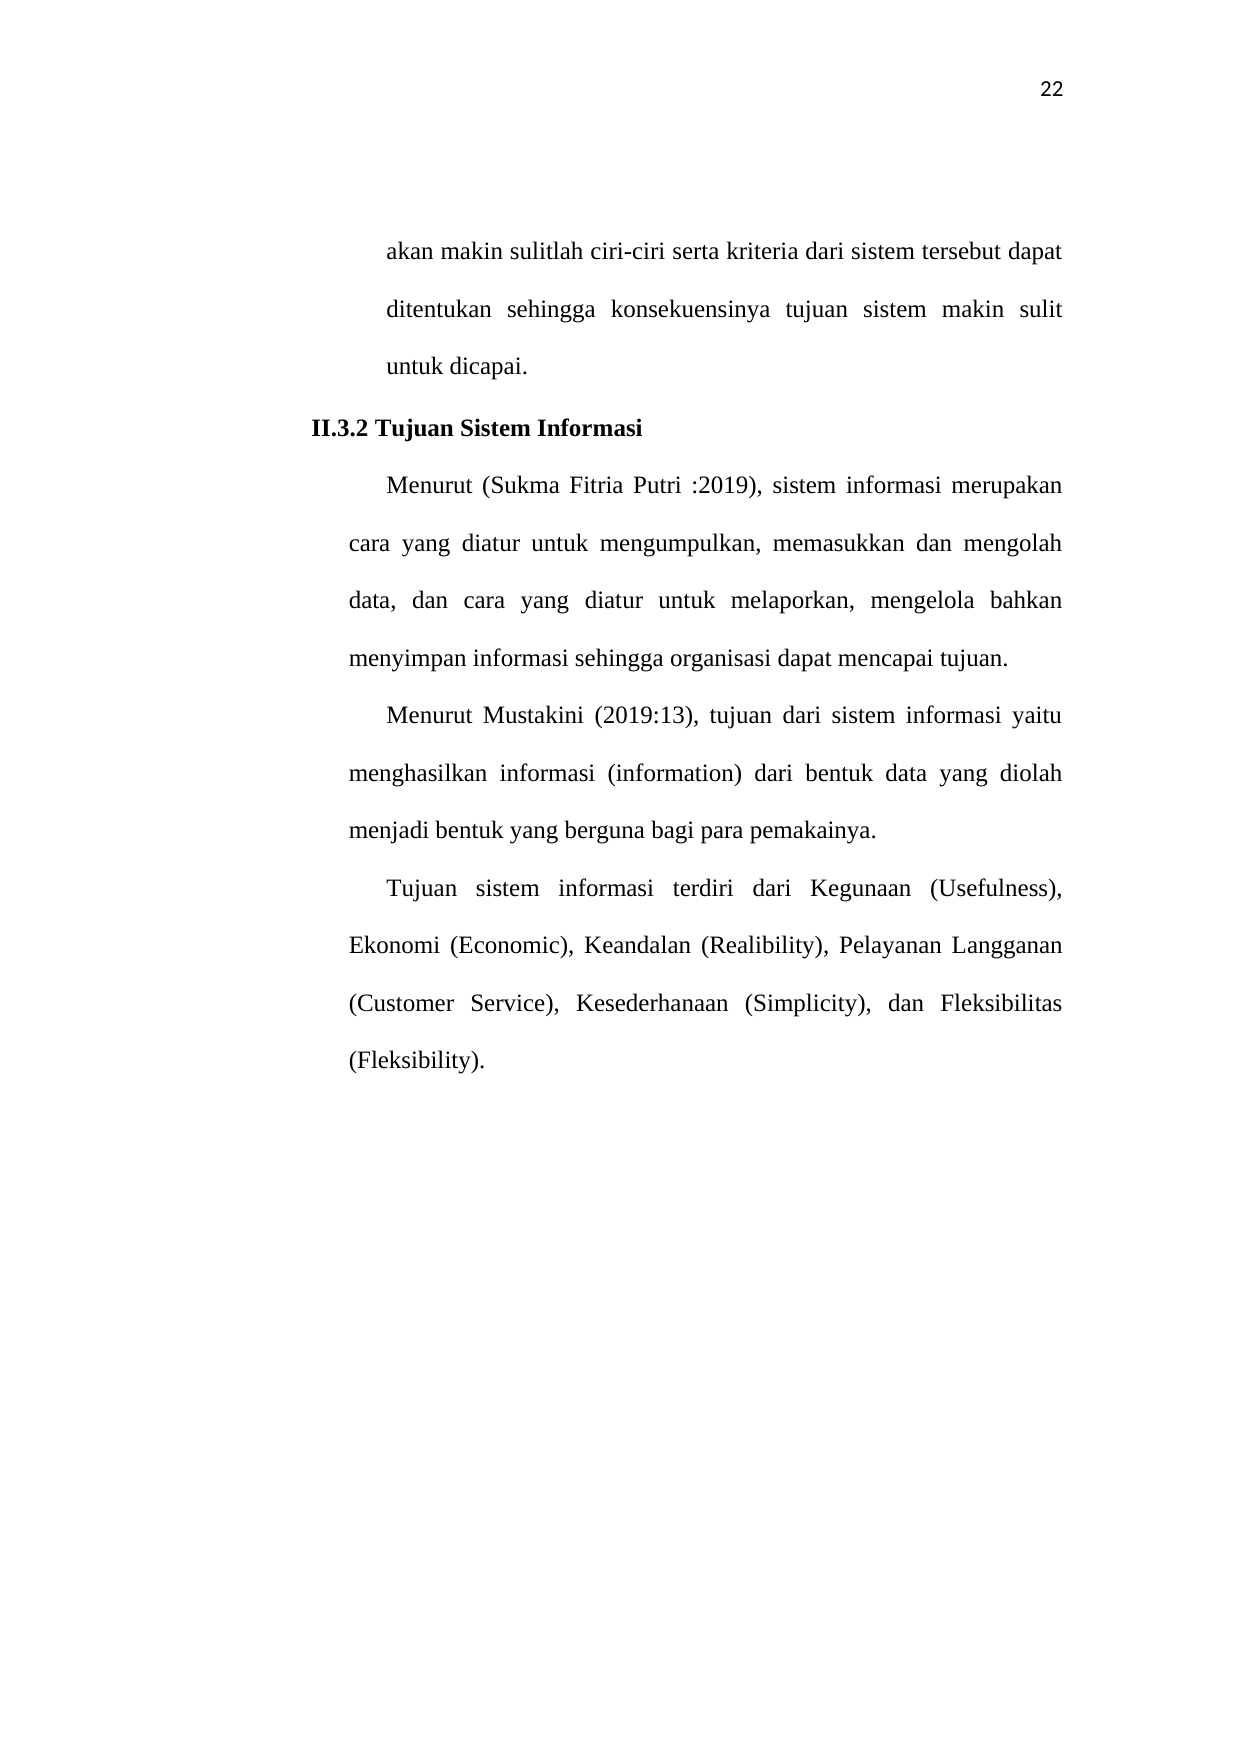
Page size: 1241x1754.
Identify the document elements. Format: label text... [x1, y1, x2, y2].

text Menurut (Sukma Fitria Putri :2019), sistem informasi merupakan cara yang diatur untuk mengumpulkan, memasukkan dan mengolah data, dan cara yang diatur untuk melaporkan, mengelola bahkan menyimpan informasi sehingga organisasi dapat mencapai tujuan. [348, 470, 1063, 672]
text Menurut Mustakini (2019:13), tujuan dari sistem informasi yaitu menghasilkan informasi (information) dari bentuk data yang diolah menjadi bentuk yang berguna bagi para pemakainya. [348, 700, 1063, 844]
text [386, 236, 1063, 380]
text Tujuan sistem informasi terdiri dari Kegunaan (Usefulness), Ekonomi (Economic), Keandalan (Realibility), Pelayanan Langganan (Customer Service), Kesederhanaan (Simplicity), dan Fleksibilitas (Fleksibility). [348, 873, 1063, 1074]
subtitle Tujuan Sistem Informasi [311, 413, 1063, 442]
